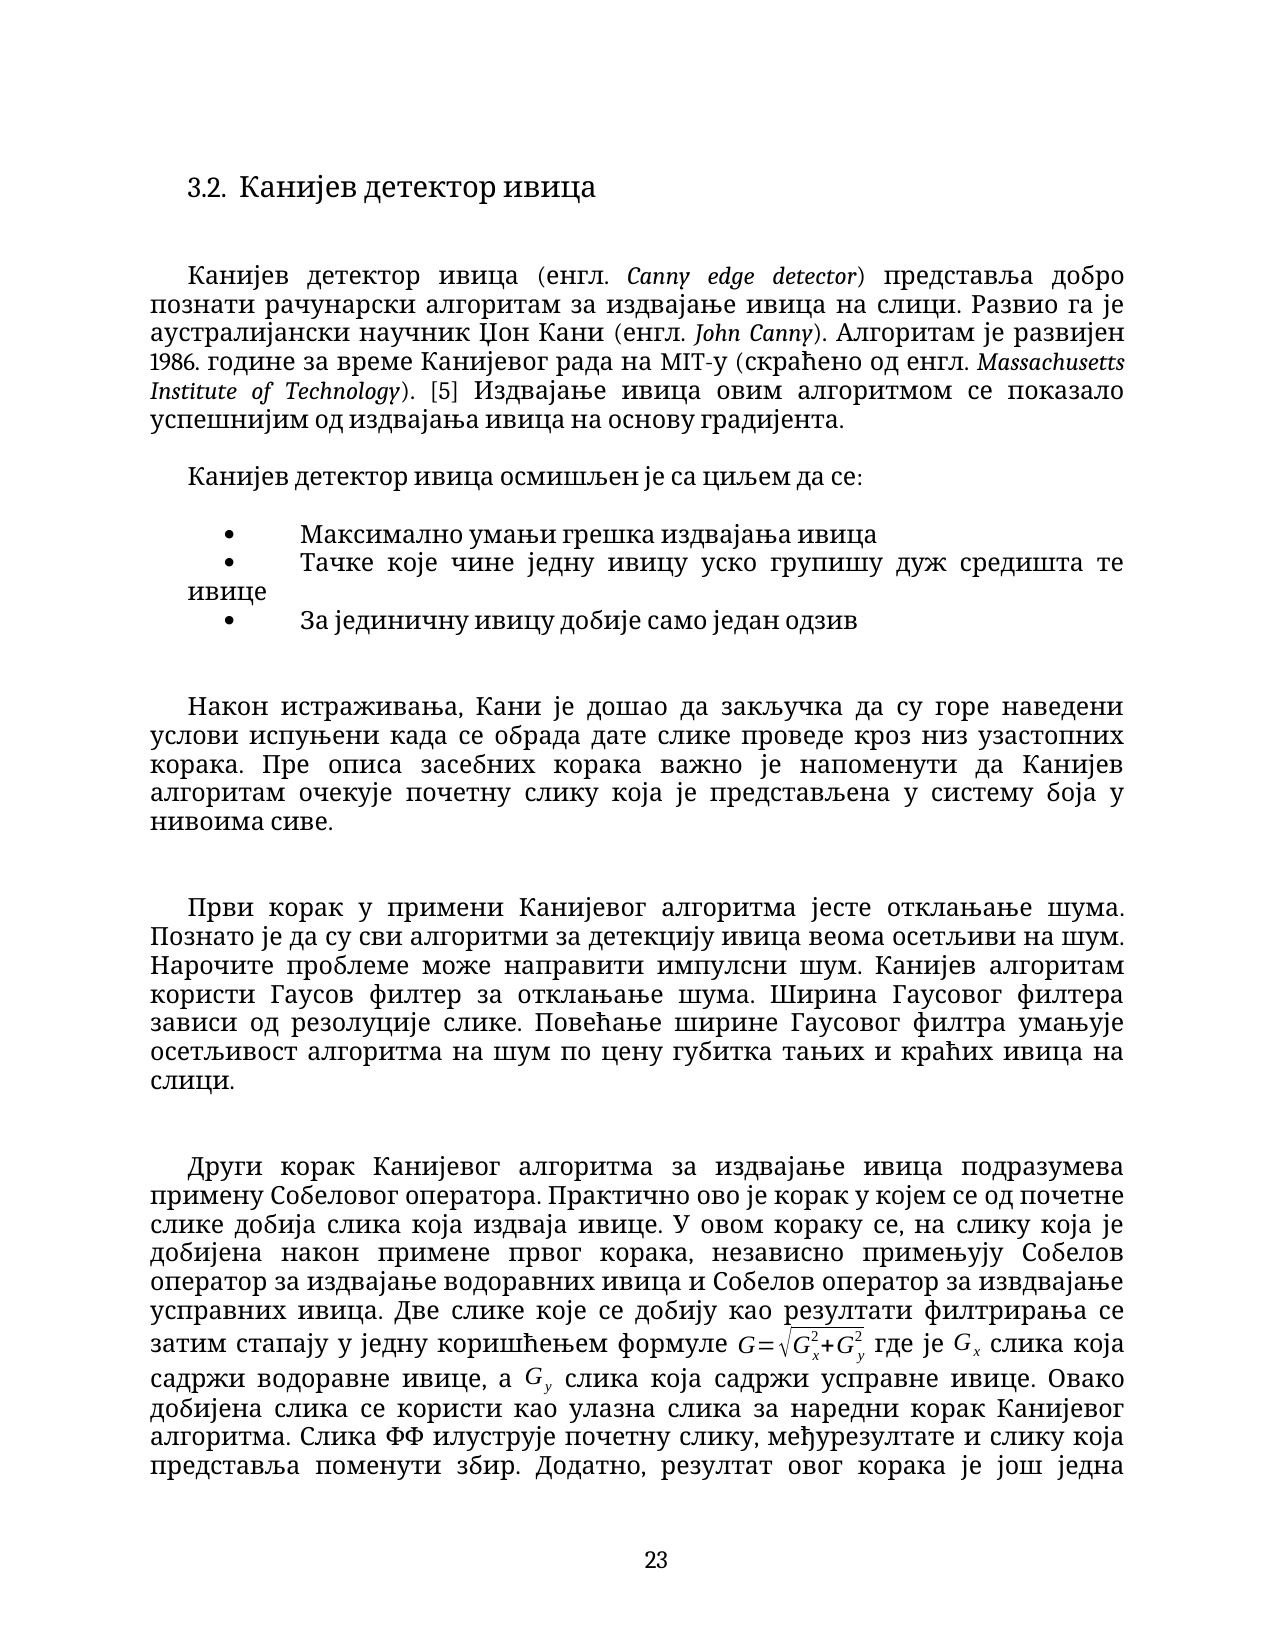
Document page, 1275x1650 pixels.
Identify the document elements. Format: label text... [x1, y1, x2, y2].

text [150, 1153, 1125, 1481]
text Канијев детектор ивица (енгл. Canny edge detector) представља добро познати рачунарски алгоритам за издвајање ивица на слици. Развио га је аустралијански научник Џон Кани (енгл. John Canny). Алгоритам је развијен 1986. године за време Канијевог рада на MIT-у (скраћено од енгл. Massachusetts Institute of Technology). [5] Издвајање ивица овим алгоритмом се показало успешнијим од издвајања ивица на основу градијента. [150, 262, 1125, 434]
text Након истраживања, Кани је дошао да закључка да су горе наведени услови испуњени када се обрада дате слике проведе кроз низ узастопних корака. Пре описа засебних корака важно је напоменути да Канијев алгоритам очекује почетну слику која је представљена у систему боја у нивоима сиве. [150, 693, 1125, 837]
text Канијев детектор ивица осмишљен је са циљем да се: [150, 463, 1125, 492]
list Тачке које чине једну ивицу уско групишу дуж средишта те ивице [187, 549, 1125, 607]
list За јединичну ивицу добије само један одзив [187, 607, 1125, 636]
list Максимално умањи грешка издвајања ивица [187, 521, 1125, 549]
text Први корак у примени Канијевог алгоритма јесте отклањање шума. Познато је да су сви алгоритми за детекцију ивица веома осетљиви на шум. Нарочите проблеме може направити импулсни шум. Канијев алгоритам користи Гаусов филтер за отклањање шума. Ширина Гаусовог филтера зависи од резолуције слике. Повећање ширине Гаусовог филтра умањује осетљивост алгоритма на шум по цену губитка тањих и краћих ивица на слици. [150, 894, 1125, 1096]
subtitle Канијев детектор ивица [187, 171, 1125, 204]
